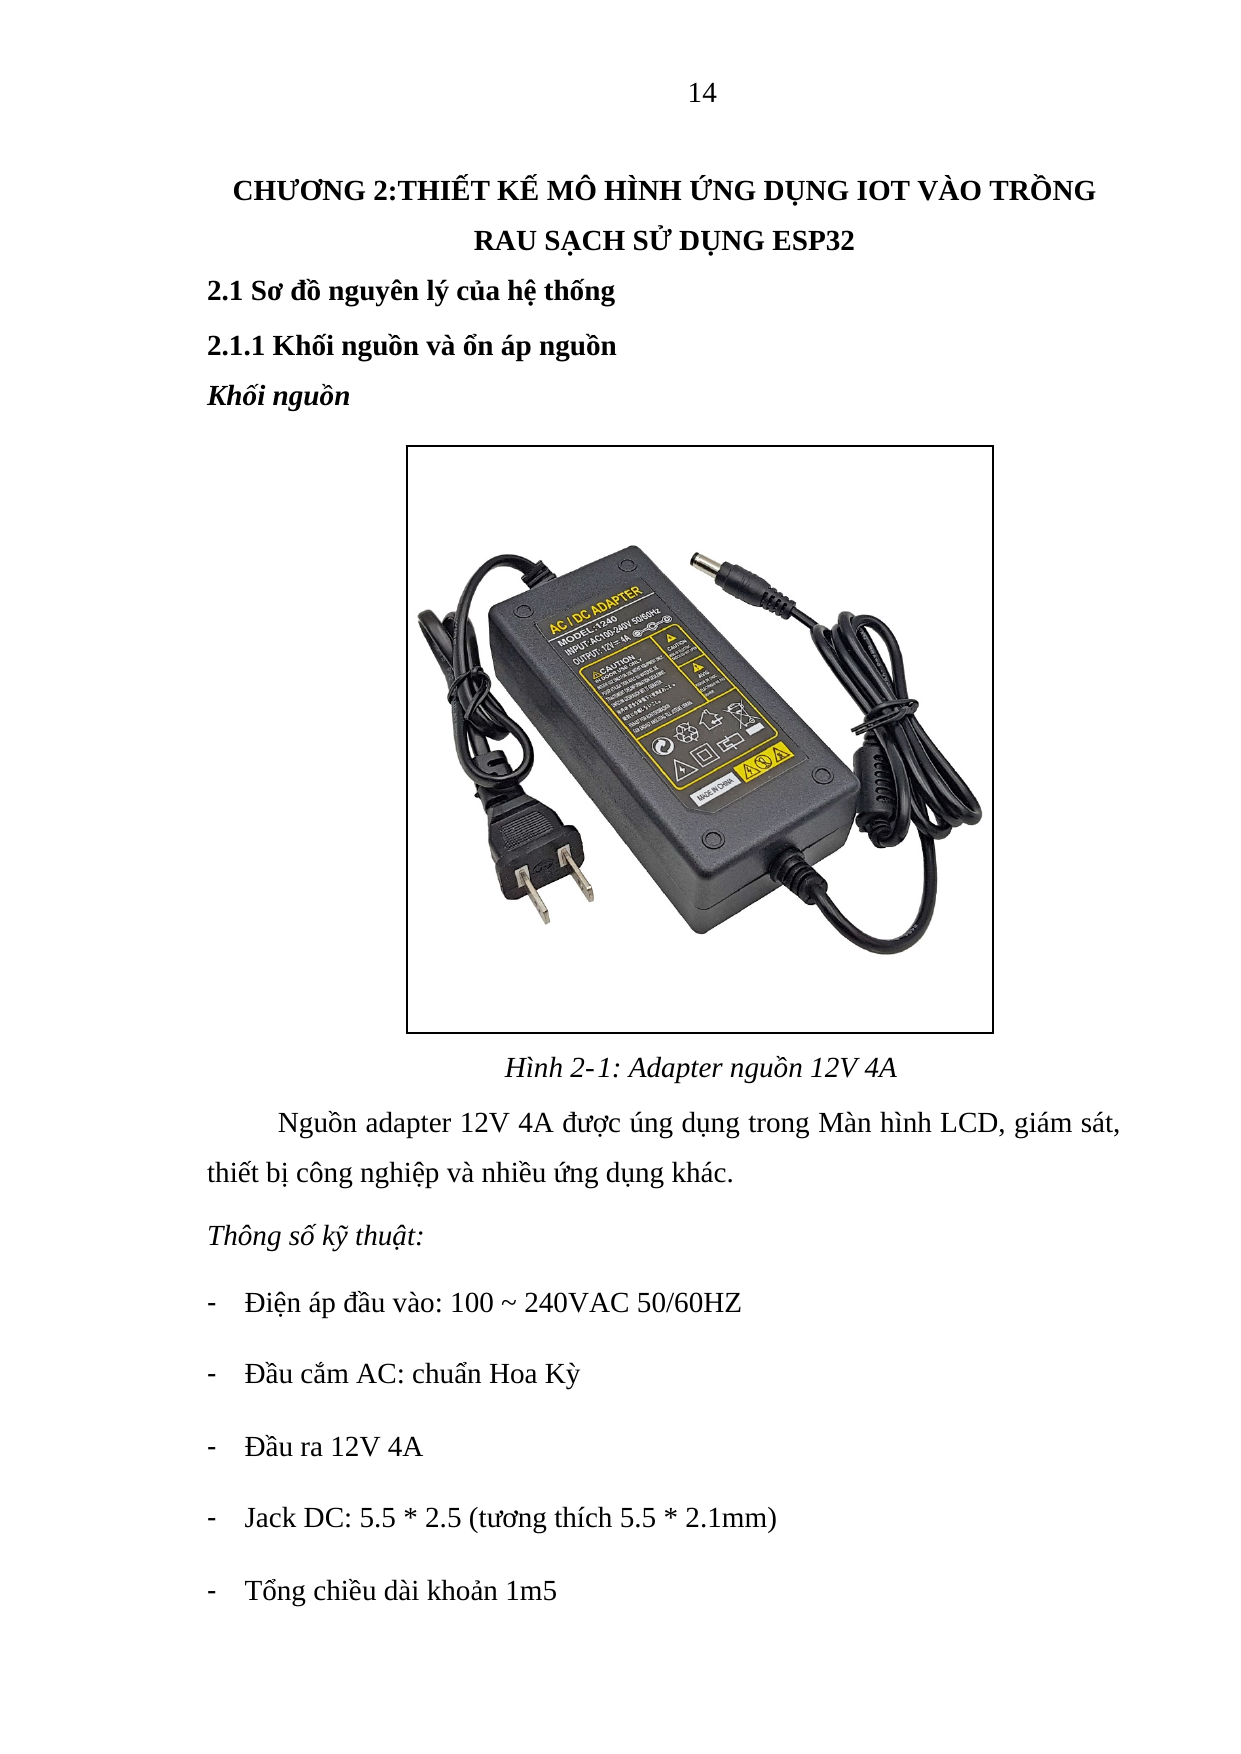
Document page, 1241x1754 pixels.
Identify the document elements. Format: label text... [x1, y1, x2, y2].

text Hình 2-1: Adapter nguồn 12V 4A [207, 1051, 1122, 1084]
list Tổng chiều dài khoản 1m5 [207, 1569, 1122, 1608]
subtitle Khối nguồn và ổn áp nguồn [207, 328, 1122, 361]
text Thông số kỹ thuật: [207, 1218, 1122, 1252]
list Đầu ra 12V 4A [207, 1425, 1122, 1464]
subtitle THIẾT KẾ MÔ HÌNH ỨNG DỤNG IOT VÀO TRỒNG RAU SẠCH SỬ DỤNG ESP32 [207, 173, 1122, 257]
list Jack DC: 5.5 * 2.5 (tương thích 5.5 * 2.1mm) [207, 1497, 1122, 1536]
text Nguồn adapter 12V 4A được úng dụng trong Màn hình LCD, giám sát, thiết bị công nghiệp và nhiều ứng dụng khác. [207, 1105, 1122, 1189]
subtitle Sơ đồ nguyên lý của hệ thống [207, 273, 1122, 307]
list Điện áp đầu vào: 100 ~ 240VAC 50/60HZ [207, 1281, 1122, 1321]
list Đầu cắm AC: chuẩn Hoa Kỳ [207, 1353, 1122, 1392]
picture [408, 447, 992, 1032]
text Khối nguồn [207, 378, 1122, 412]
